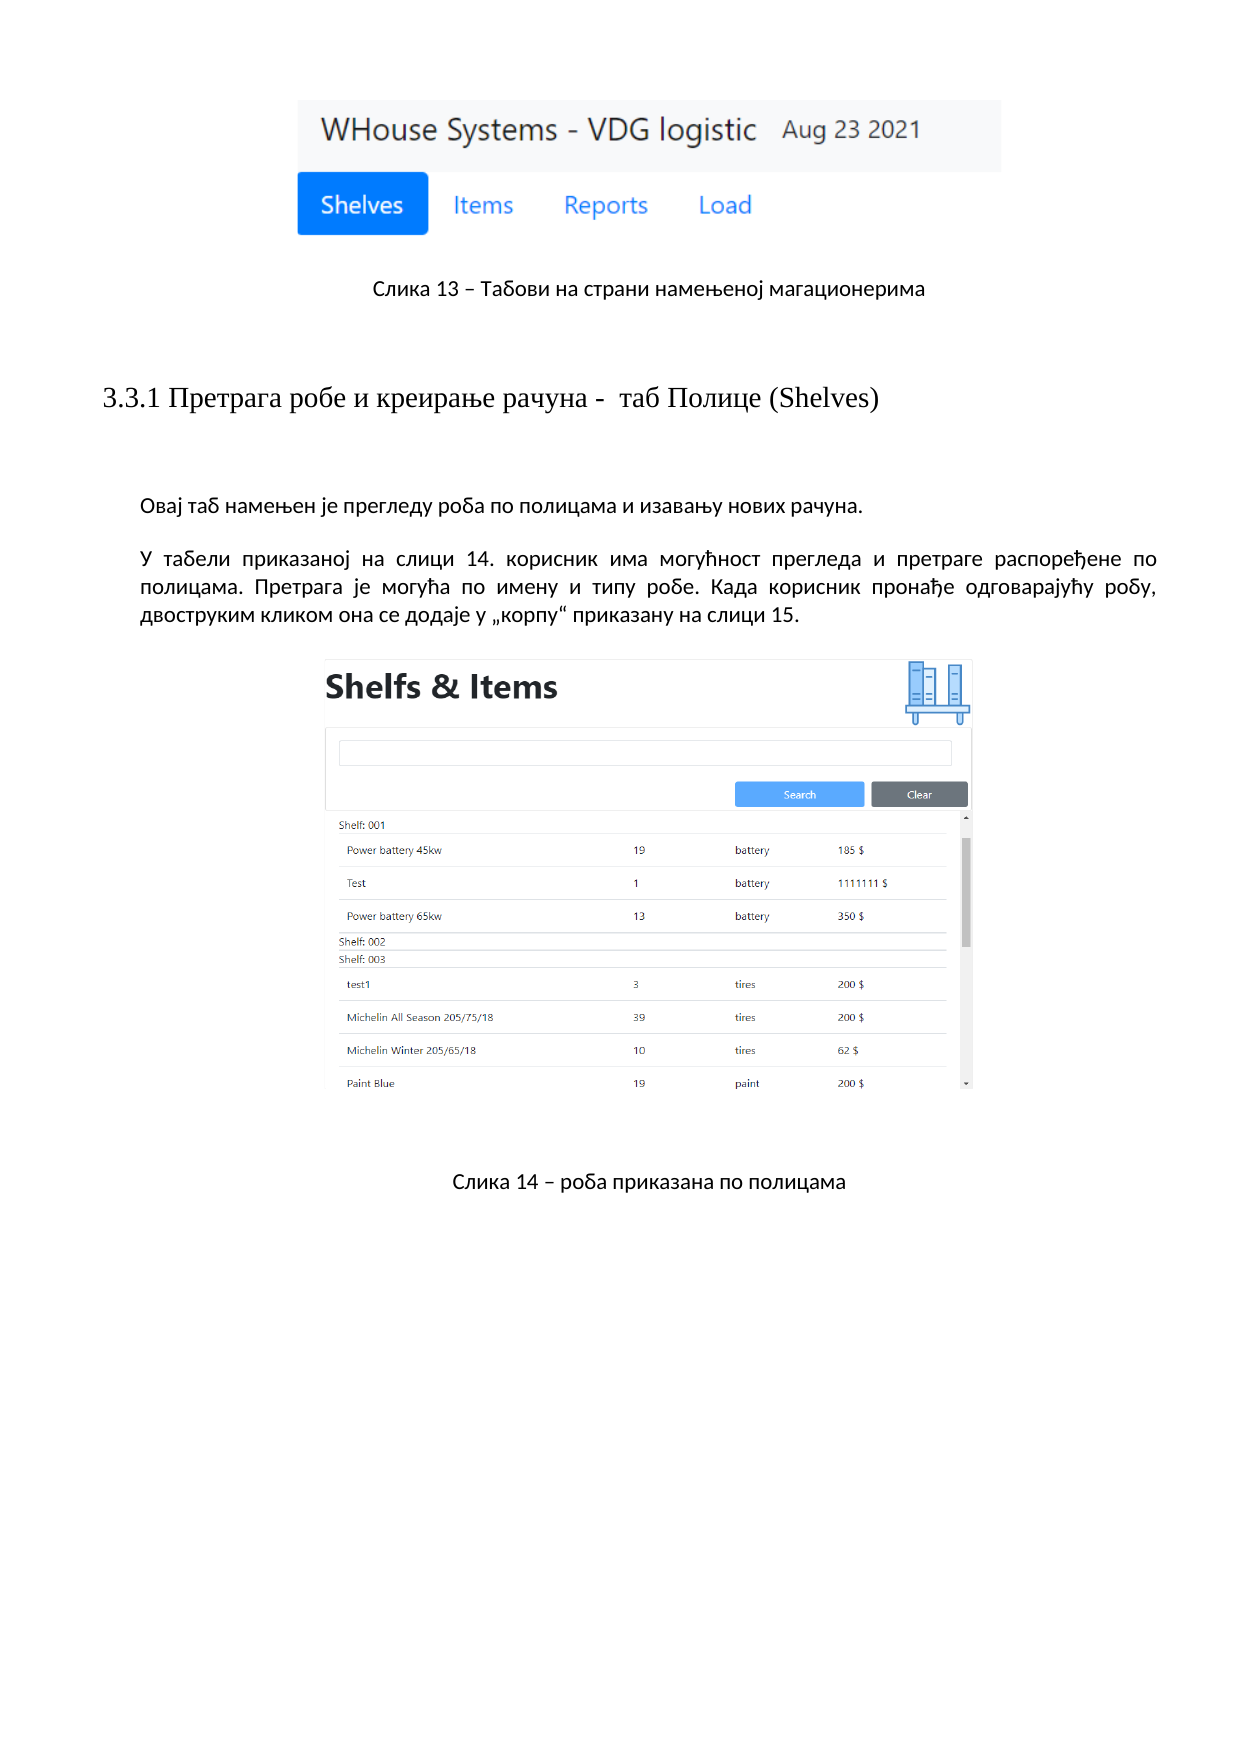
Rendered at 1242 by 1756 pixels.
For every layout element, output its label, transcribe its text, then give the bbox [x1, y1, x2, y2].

text Овај таб намењен је прегледу роба по полицама и изавању нових рачуна. [140, 491, 1159, 519]
subtitle 3.3.1 Претрага робе и креирање рачуна - таб Полице (Shelves) [102, 380, 1159, 413]
text У табели приказаној на слици 14. корисник има могућност прегледа и претраге распоређене по полицама. Претрага је могућа по имену и типу робе. Када корисник пронађе одговарајућу робу, двоструким кликом она се додаје у „корпу“ приказану на слици 15. [140, 544, 1159, 628]
text Слика 14 – роба приказана по полицама [140, 1167, 1159, 1195]
picture [324, 653, 975, 1089]
picture [297, 100, 1002, 249]
text Слика 13 – Табови на страни намењеној магационерима [140, 274, 1159, 302]
